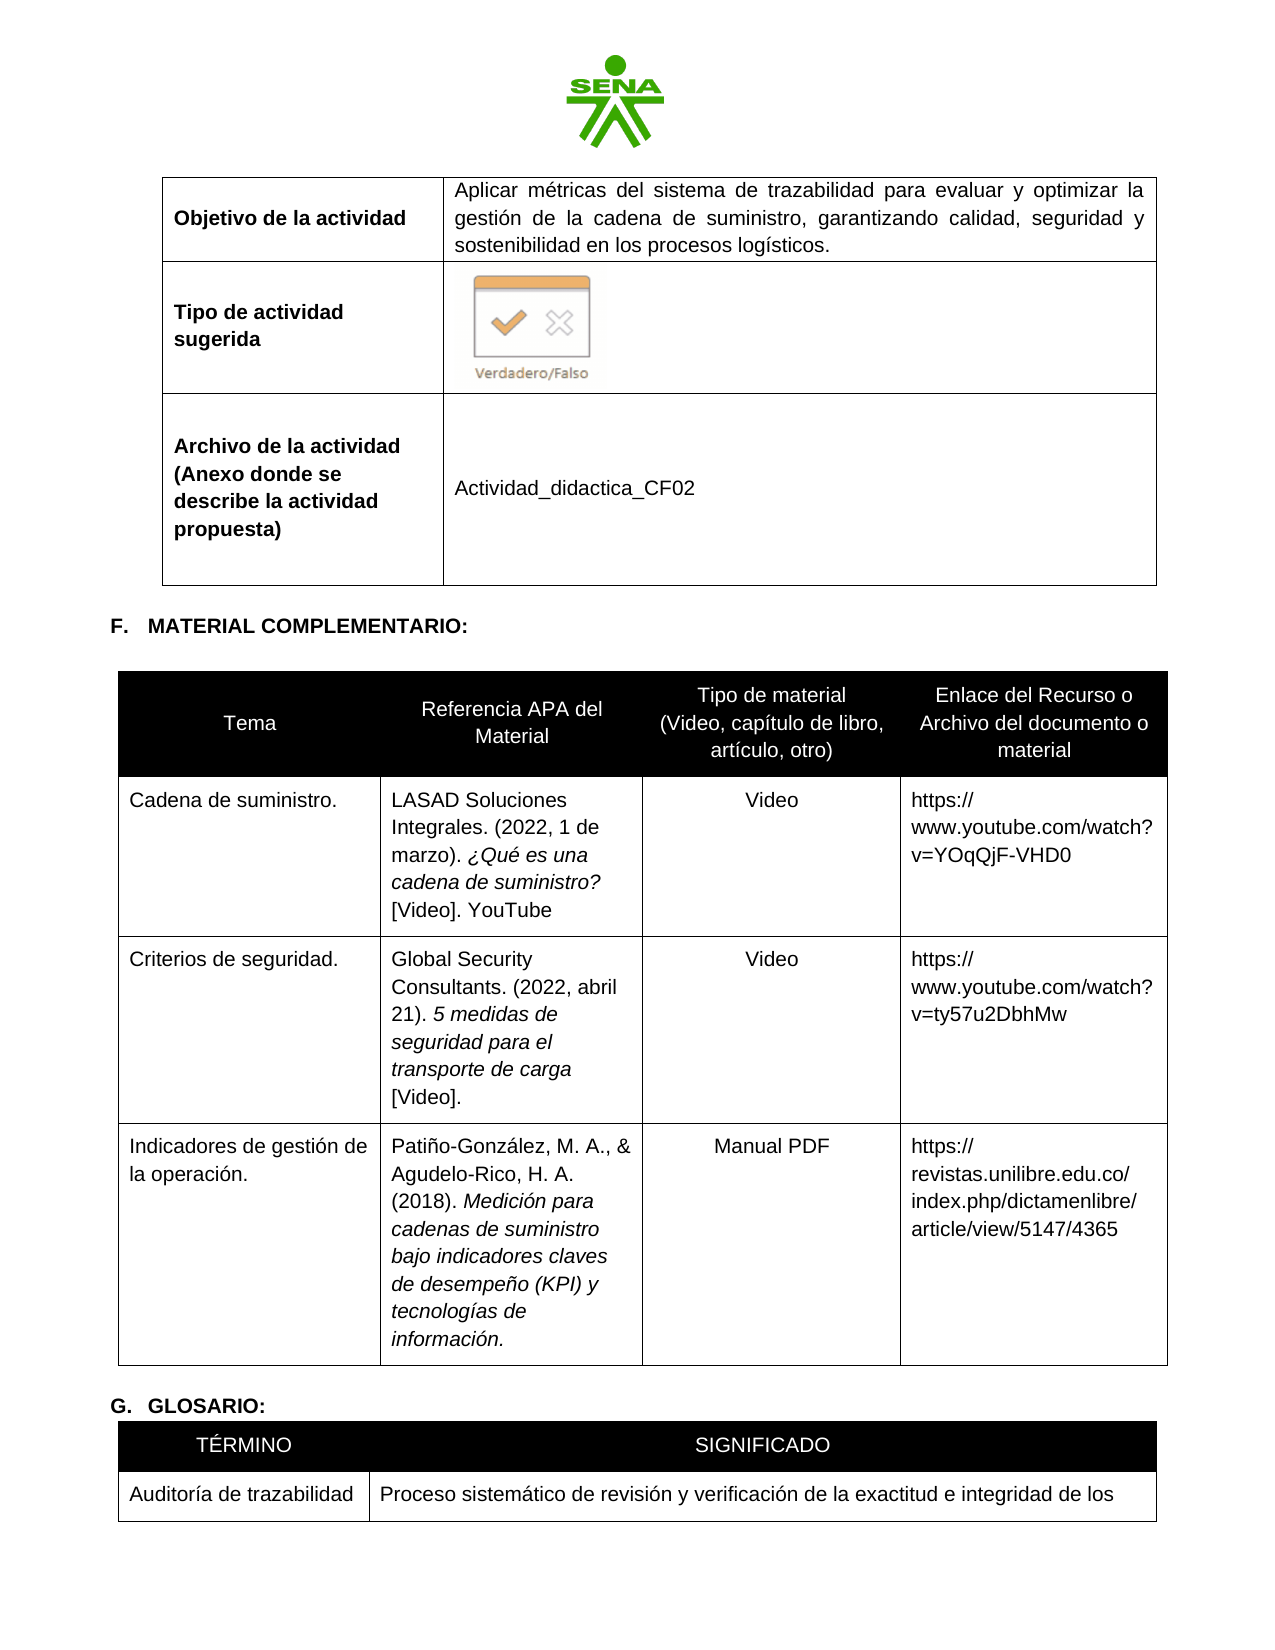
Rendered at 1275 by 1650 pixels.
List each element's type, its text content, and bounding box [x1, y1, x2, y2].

table_cell Cadena de suministro. [119, 777, 380, 936]
table_cell https://www.youtube.com/watch?v=YOqQjF-VHD0 [901, 777, 1167, 936]
table_cell Actividad_didactica_CF02 [444, 394, 1156, 585]
table_cell Video [643, 937, 900, 1123]
table_cell [444, 262, 1156, 392]
table_header Referencia APA del Material [381, 673, 642, 776]
table_cell Aplicar métricas del sistema de trazabilidad para evaluar y optimizar la gestión de la cadena de suministro, garantizando calidad, seguridad y sostenibilidad en los procesos logísticos. [444, 178, 1156, 261]
table_cell Video [643, 777, 900, 936]
table_cell https://www.youtube.com/watch?v=ty57u2DbhMw [901, 937, 1167, 1123]
table_header Tema [119, 673, 380, 776]
table_cell LASAD Soluciones Integrales. (2022, 1 de marzo). ¿Qué es una cadena de suministro? [Video]. YouTube [381, 777, 642, 936]
table_header Enlace del Recurso o Archivo del documento o material [901, 671, 1168, 776]
table_cell Patiño-González, M. A., & Agudelo-Rico, H. A. (2018). Medición para cadenas de suministro bajo indicadores claves de desempeño (KPI) y tecnologías de información. [381, 1124, 642, 1365]
table_header SIGNIFICADO [370, 1422, 1156, 1471]
table_cell Auditoría de trazabilidad [119, 1472, 369, 1521]
table_cell Criterios de seguridad. [119, 937, 380, 1123]
table_header TÉRMINO [119, 1422, 369, 1471]
picture [566, 55, 664, 148]
table_cell Global Security Consultants. (2022, abril 21). 5 medidas de seguridad para el transporte de carga [Video]. [381, 937, 642, 1123]
table_cell https://revistas.unilibre.edu.co/index.php/dictamenlibre/article/view/5147/4365 [901, 1124, 1167, 1365]
table_cell Proceso sistemático de revisión y verificación de la exactitud e integridad de los datos y procesos de trazabilidad dentro del sistema. [370, 1472, 1156, 1521]
list GLOSARIO: [110, 1394, 1157, 1418]
picture [454, 262, 607, 389]
table_cell Archivo de la actividad (Anexo donde se describe la actividad propuesta) [163, 394, 443, 585]
table_header Tipo de material (Video, capítulo de libro, artículo, otro) [643, 673, 900, 776]
table_cell Manual PDF [643, 1124, 900, 1365]
table_cell Indicadores de gestión de la operación. [119, 1124, 380, 1365]
table_cell Objetivo de la actividad [163, 178, 443, 261]
table_cell Tipo de actividad sugerida [163, 262, 443, 392]
list MATERIAL COMPLEMENTARIO: [110, 614, 1157, 638]
